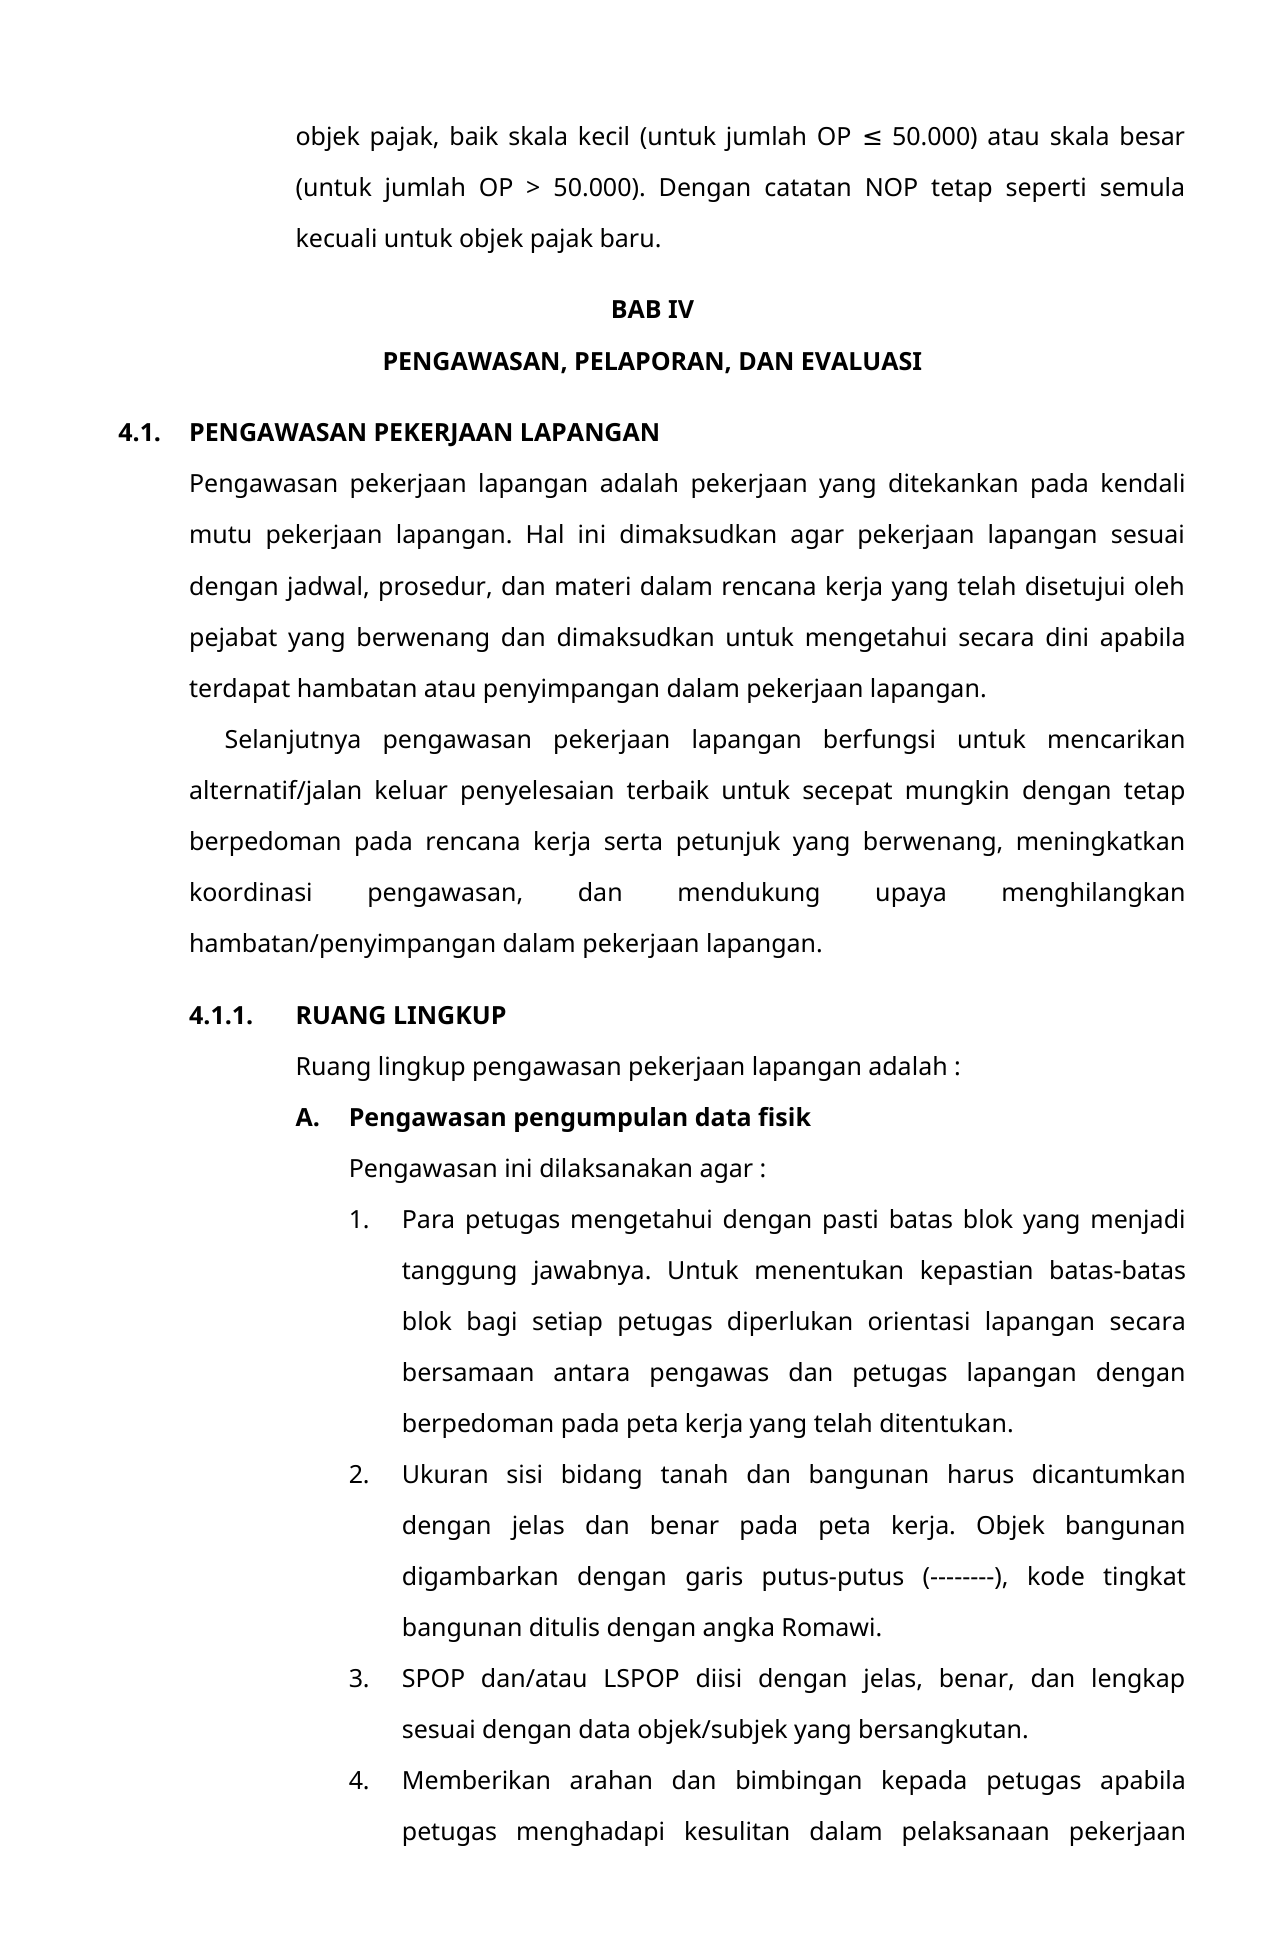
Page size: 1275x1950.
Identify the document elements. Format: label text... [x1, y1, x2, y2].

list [348, 1763, 1186, 1848]
list Ukuran sisi bidang tanah dan bangunan harus dicantumkan dengan jelas dan benar pada peta kerja. Objek bangunan digambarkan dengan garis putus-putus (--------), kode tingkat bangunan ditulis dengan angka Romawi. [348, 1457, 1186, 1644]
list Pengawasan ini dilaksanakan agar : [348, 1150, 1186, 1184]
list Selanjutnya pengawasan pekerjaan lapangan berfungsi untuk mencarikan alternatif/jalan keluar penyelesaian terbaik untuk secepat mungkin dengan tetap berpedoman pada rencana kerja serta petunjuk yang berwenang, meningkatkan koordinasi pengawasan, dan mendukung upaya menghilangkan hambatan/penyimpangan dalam pekerjaan lapangan. [189, 721, 1186, 959]
list PENGAWASAN PEKERJAAN LAPANGAN [118, 415, 1186, 449]
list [295, 118, 1186, 254]
list Pengawasan pekerjaan lapangan adalah pekerjaan yang ditekankan pada kendali mutu pekerjaan lapangan. Hal ini dimaksudkan agar pekerjaan lapangan sesuai dengan jadwal, prosedur, dan materi dalam rencana kerja yang telah disetujui oleh pejabat yang berwenang dan dimaksudkan untuk mengetahui secara dini apabila terdapat hambatan atau penyimpangan dalam pekerjaan lapangan. [189, 466, 1186, 704]
list Pengawasan pengumpulan data fisik [295, 1099, 1186, 1133]
list RUANG LINGKUP [189, 997, 1186, 1031]
list Para petugas mengetahui dengan pasti batas blok yang menjadi tanggung jawabnya. Untuk menentukan kepastian batas-batas blok bagi setiap petugas diperlukan orientasi lapangan secara bersamaan antara pengawas dan petugas lapangan dengan berpedoman pada peta kerja yang telah ditentukan. [348, 1201, 1186, 1440]
list Ruang lingkup pengawasan pekerjaan lapangan adalah : [295, 1048, 1186, 1082]
text BAB IV [118, 292, 1186, 326]
list SPOP dan/atau LSPOP diisi dengan jelas, benar, dan lengkap sesuai dengan data objek/subjek yang bersangkutan. [348, 1661, 1186, 1746]
text PENGAWASAN, PELAPORAN, DAN EVALUASI [118, 343, 1186, 377]
